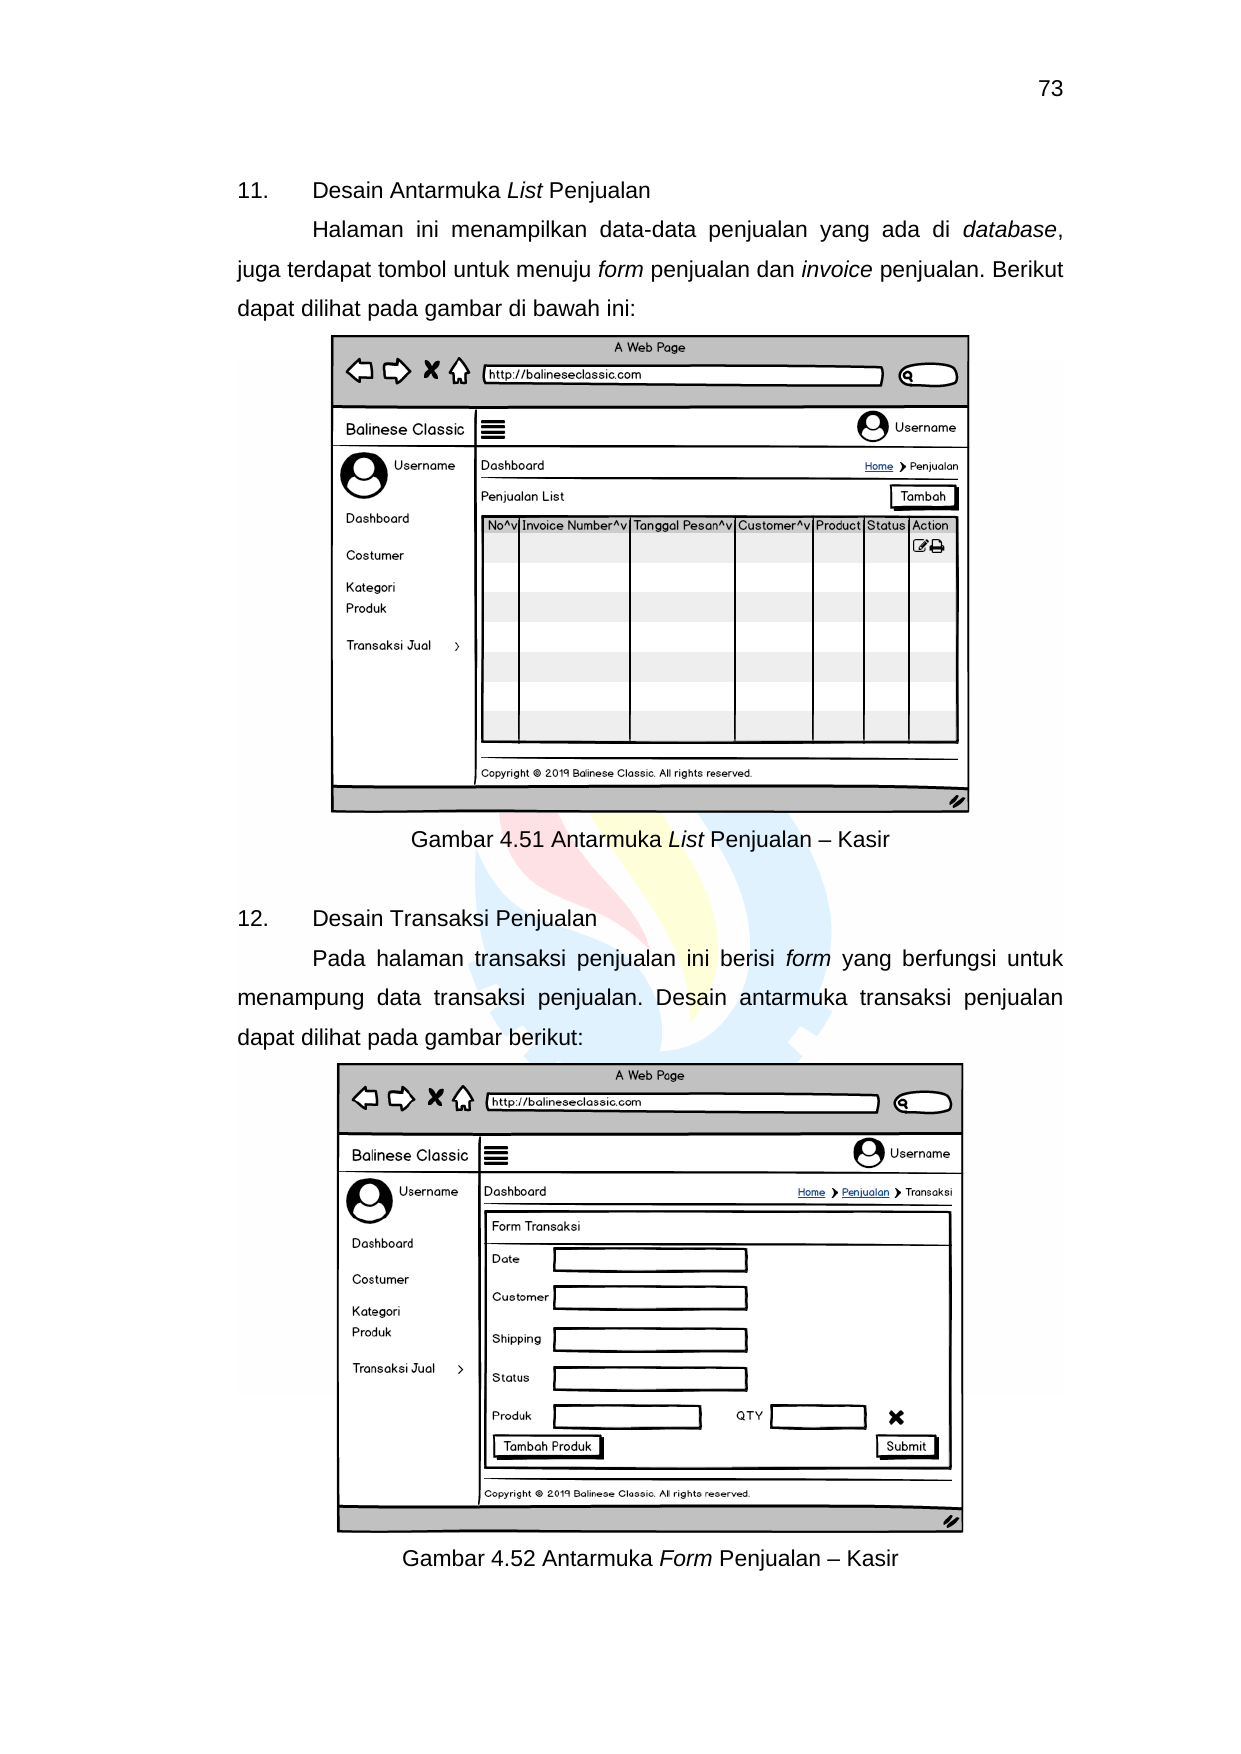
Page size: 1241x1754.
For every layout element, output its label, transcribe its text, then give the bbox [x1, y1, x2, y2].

text Halaman ini menampilkan data-data penjualan yang ada di database, juga terdapat tombol untuk menuju form penjualan dan invoice penjualan. Berikut dapat dilihat pada gambar di bawah ini: [237, 216, 1063, 322]
text Gambar 4.51 Antarmuka List Penjualan – Kasir [237, 826, 1063, 852]
picture [330, 335, 970, 813]
text Pada halaman transaksi penjualan ini berisi form yang berfungsi untuk menampung data transaksi penjualan. Desain antarmuka transaksi penjualan dapat dilihat pada gambar berikut: [237, 944, 1063, 1050]
list Desain Antarmuka List Penjualan [237, 177, 1063, 203]
picture [336, 1063, 964, 1533]
text Gambar 4.52 Antarmuka Form Penjualan – Kasir [237, 1545, 1063, 1572]
list Desain Transaksi Penjualan [237, 905, 1063, 931]
